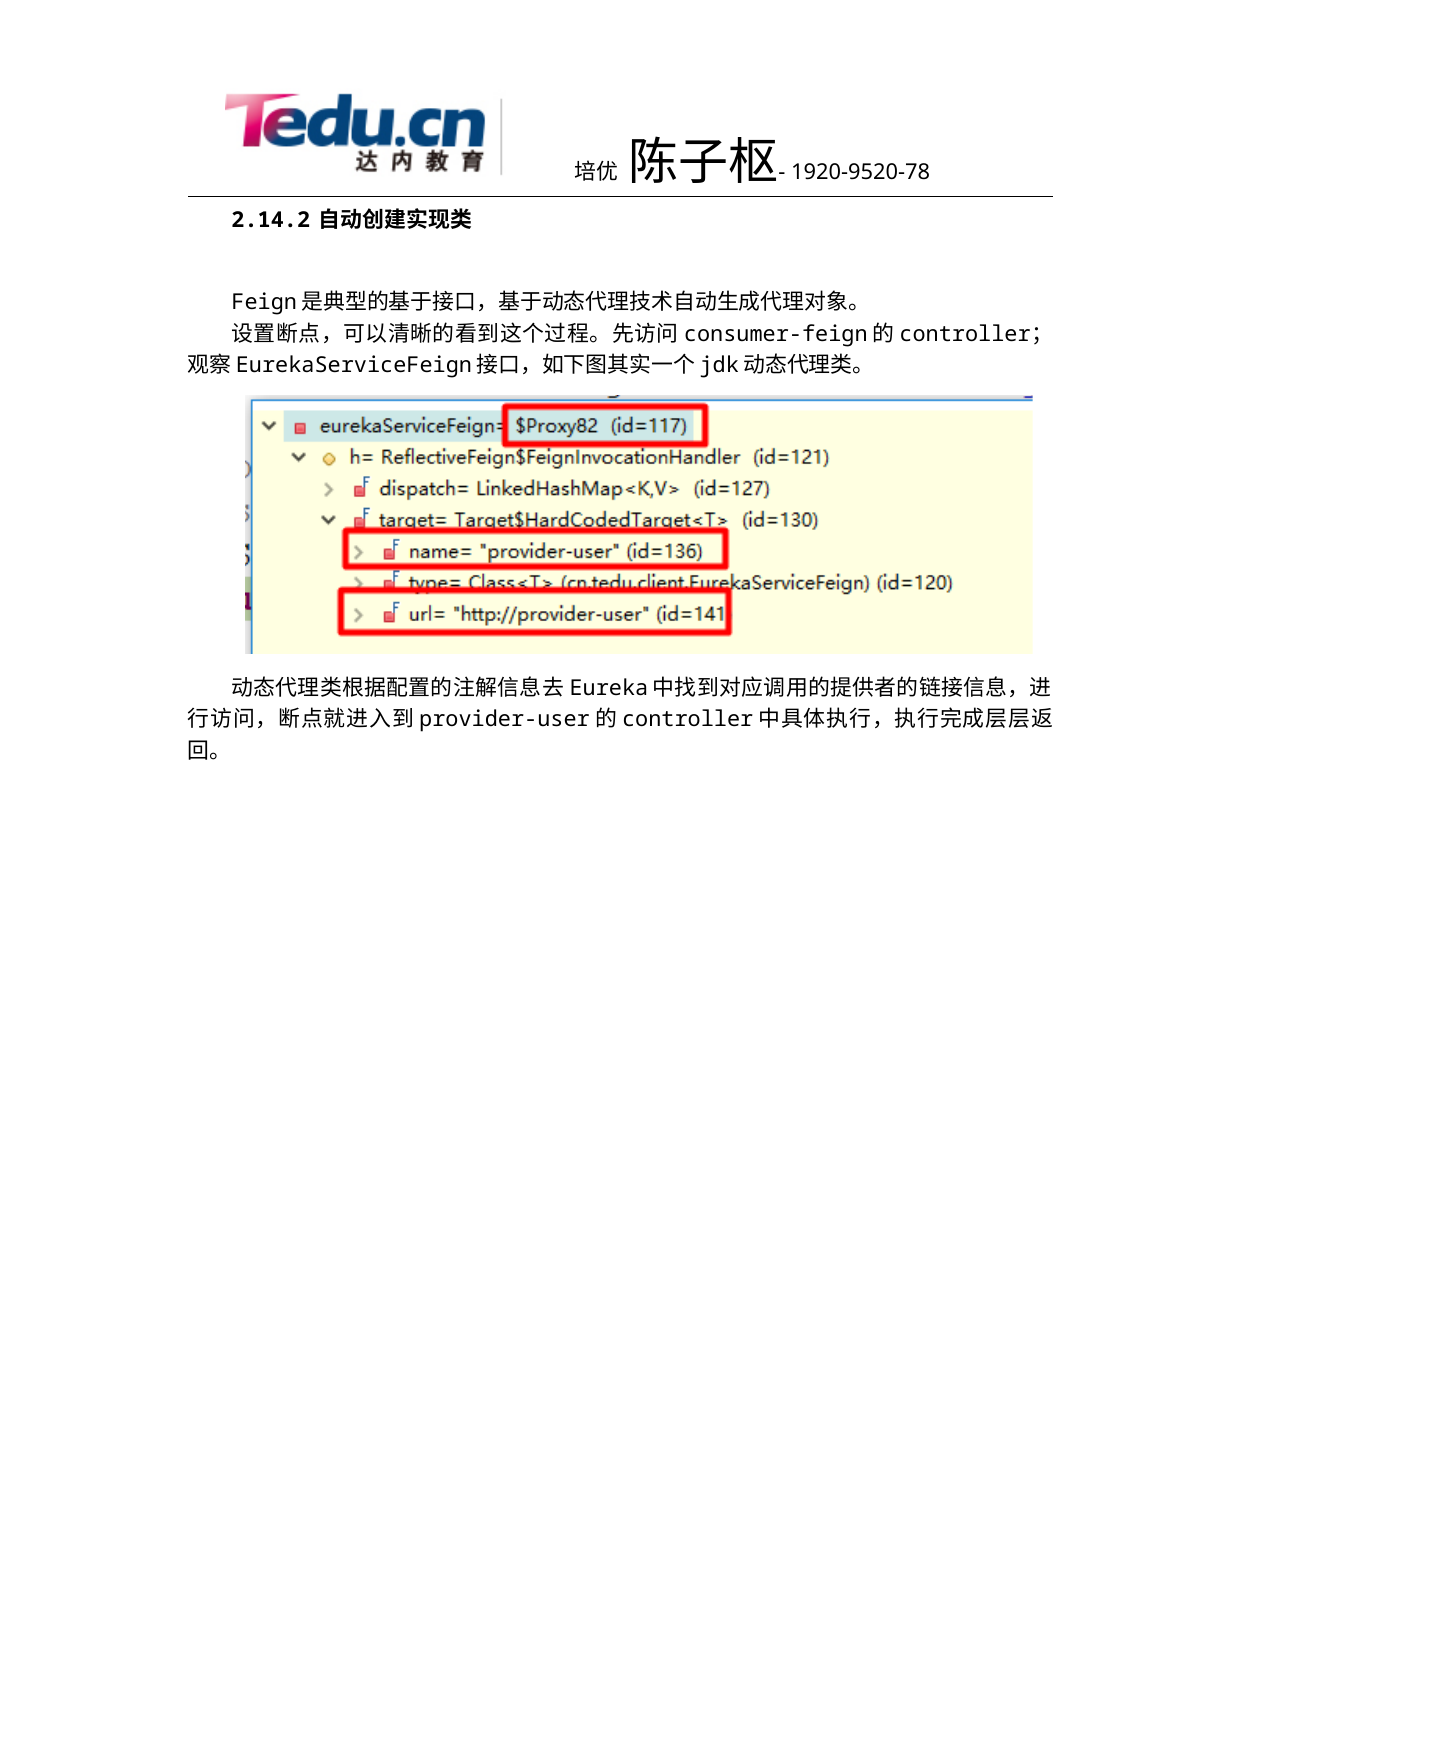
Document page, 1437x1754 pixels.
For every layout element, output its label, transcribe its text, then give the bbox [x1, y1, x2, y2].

text Feign是典型的基于接口，基于动态代理技术自动生成代理对象。 [187, 284, 1053, 316]
picture [245, 395, 1033, 654]
text 动态代理类根据配置的注解信息去Eureka中找到对应调用的提供者的链接信息，进行访问，断点就进入到provider-user的controller中具体执行，执行完成层层返回。 [187, 669, 1053, 765]
text 设置断点，可以清晰的看到这个过程。先访问consumer-feign的controller；观察EurekaServiceFeign接口，如下图其实一个jdk动态代理类。 [187, 316, 1053, 379]
picture [225, 88, 507, 180]
subtitle 自动创建实现类 [187, 202, 1053, 234]
